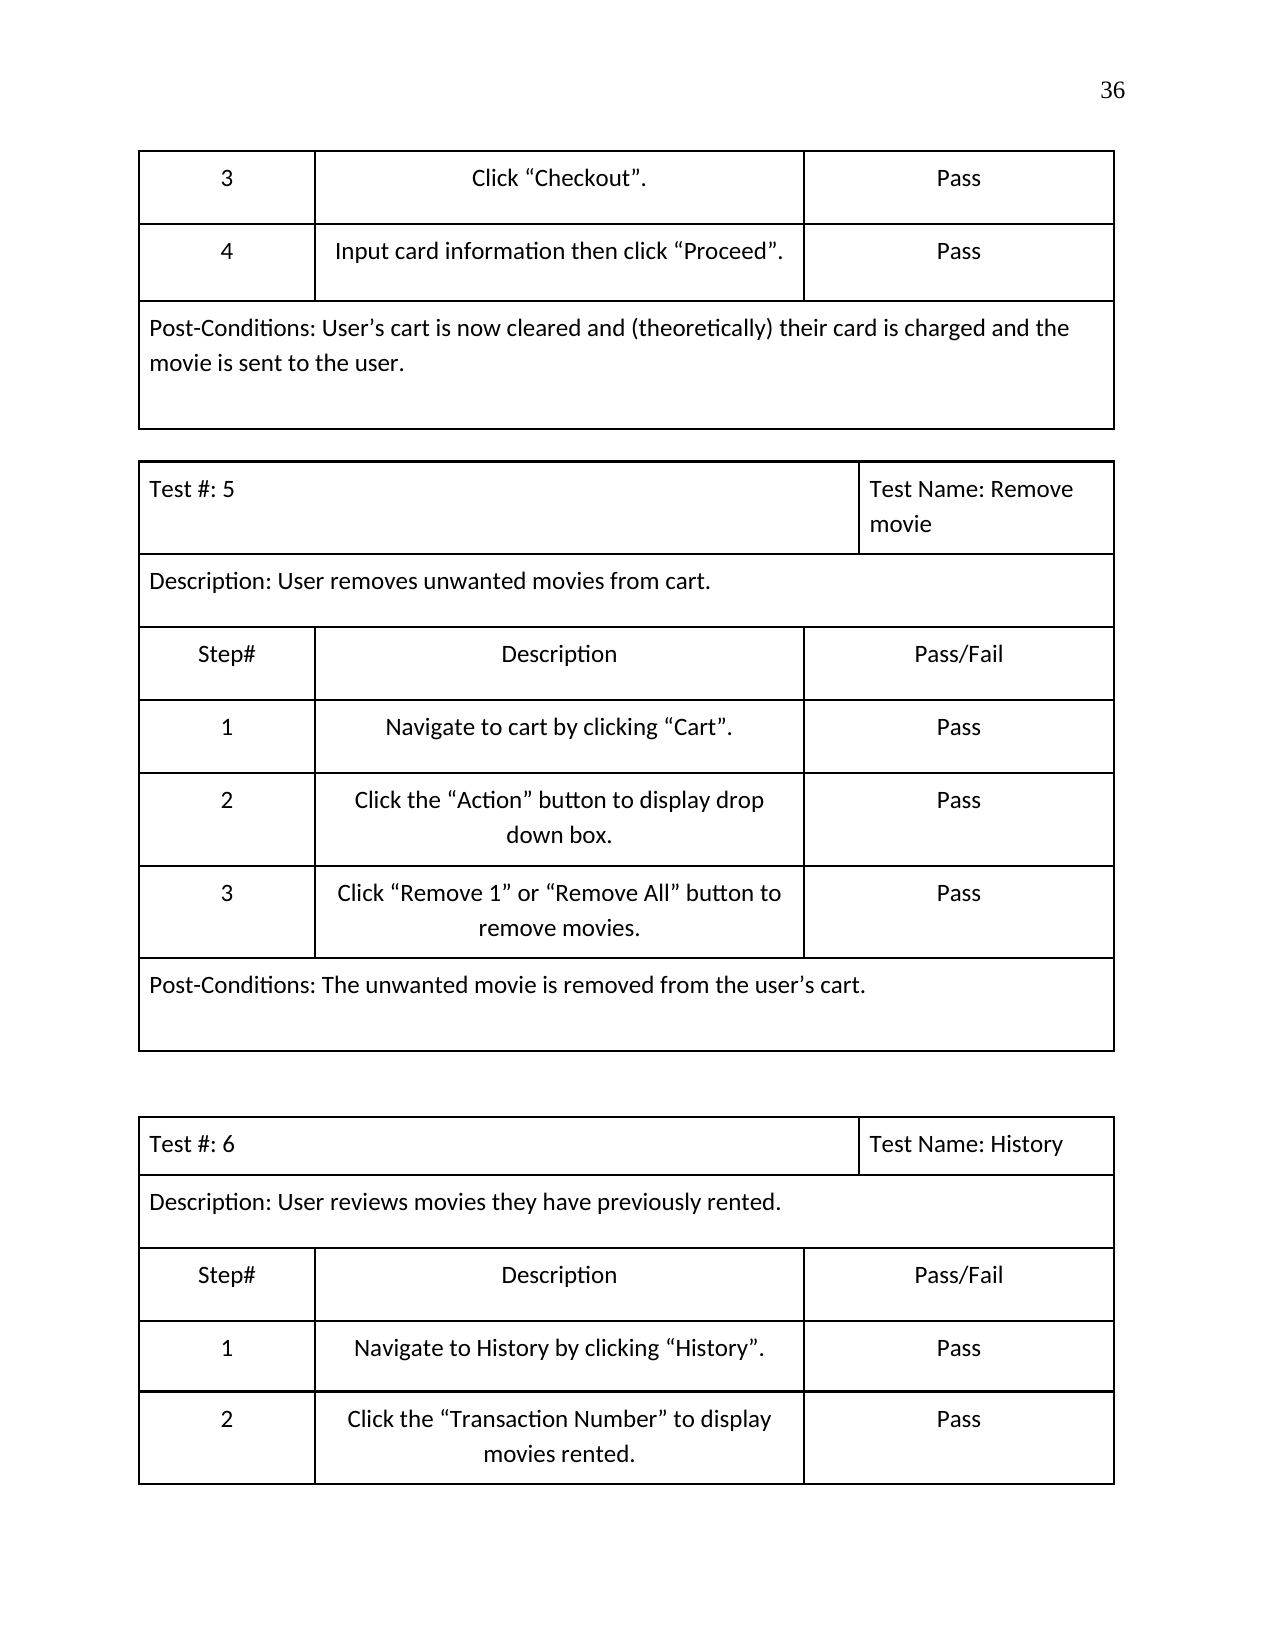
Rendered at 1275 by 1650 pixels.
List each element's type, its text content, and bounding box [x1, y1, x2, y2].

table_cell Pass [805, 774, 1113, 864]
table_header Test #: 5 [140, 463, 858, 553]
table_cell Pass/Fail [805, 1249, 1113, 1319]
table_cell Step# [140, 1249, 314, 1319]
table_cell Step# [140, 628, 314, 699]
table_cell Pass [805, 1393, 1113, 1483]
table_cell Description [316, 1249, 803, 1319]
table_header Test Name: Remove movie [860, 463, 1113, 553]
table_cell Pass [805, 152, 1113, 223]
table_cell Input card information then click “Proceed”. [316, 225, 803, 300]
table_cell 1 [140, 1322, 314, 1390]
table_cell Description: User removes unwanted movies from cart. [140, 555, 1113, 626]
table_cell Post-Conditions: The unwanted movie is removed from the user’s cart. [140, 959, 1113, 1050]
table_cell 3 [140, 152, 314, 223]
table_cell Pass [805, 701, 1113, 772]
table_cell 1 [140, 701, 314, 772]
table_cell Click “Remove 1” or “Remove All” button to remove movies. [316, 867, 803, 957]
table_cell Pass/Fail [805, 628, 1113, 699]
table_cell Navigate to History by clicking “History”. [316, 1322, 803, 1390]
table_header Test #: 6 [140, 1118, 858, 1174]
table_cell Description [316, 628, 803, 699]
table_cell Pass [805, 1322, 1113, 1390]
table_cell Description: User reviews movies they have previously rented. [140, 1176, 1113, 1247]
table_cell Click the “Transaction Number” to display movies rented. [316, 1393, 803, 1483]
table_cell Pass [805, 225, 1113, 300]
table_cell 4 [140, 225, 314, 300]
table_cell Click the “Action” button to display drop down box. [316, 774, 803, 864]
table_cell Navigate to cart by clicking “Cart”. [316, 701, 803, 772]
table_cell Click “Checkout”. [316, 152, 803, 223]
table_cell Pass [805, 867, 1113, 957]
table_header Test Name: History [860, 1118, 1113, 1174]
table_cell 2 [140, 1393, 314, 1483]
table_cell 3 [140, 867, 314, 957]
table_cell Post-Conditions: User’s cart is now cleared and (theoretically) their card is charged and the movie is sent to the user. [140, 302, 1113, 428]
table_cell 2 [140, 774, 314, 864]
